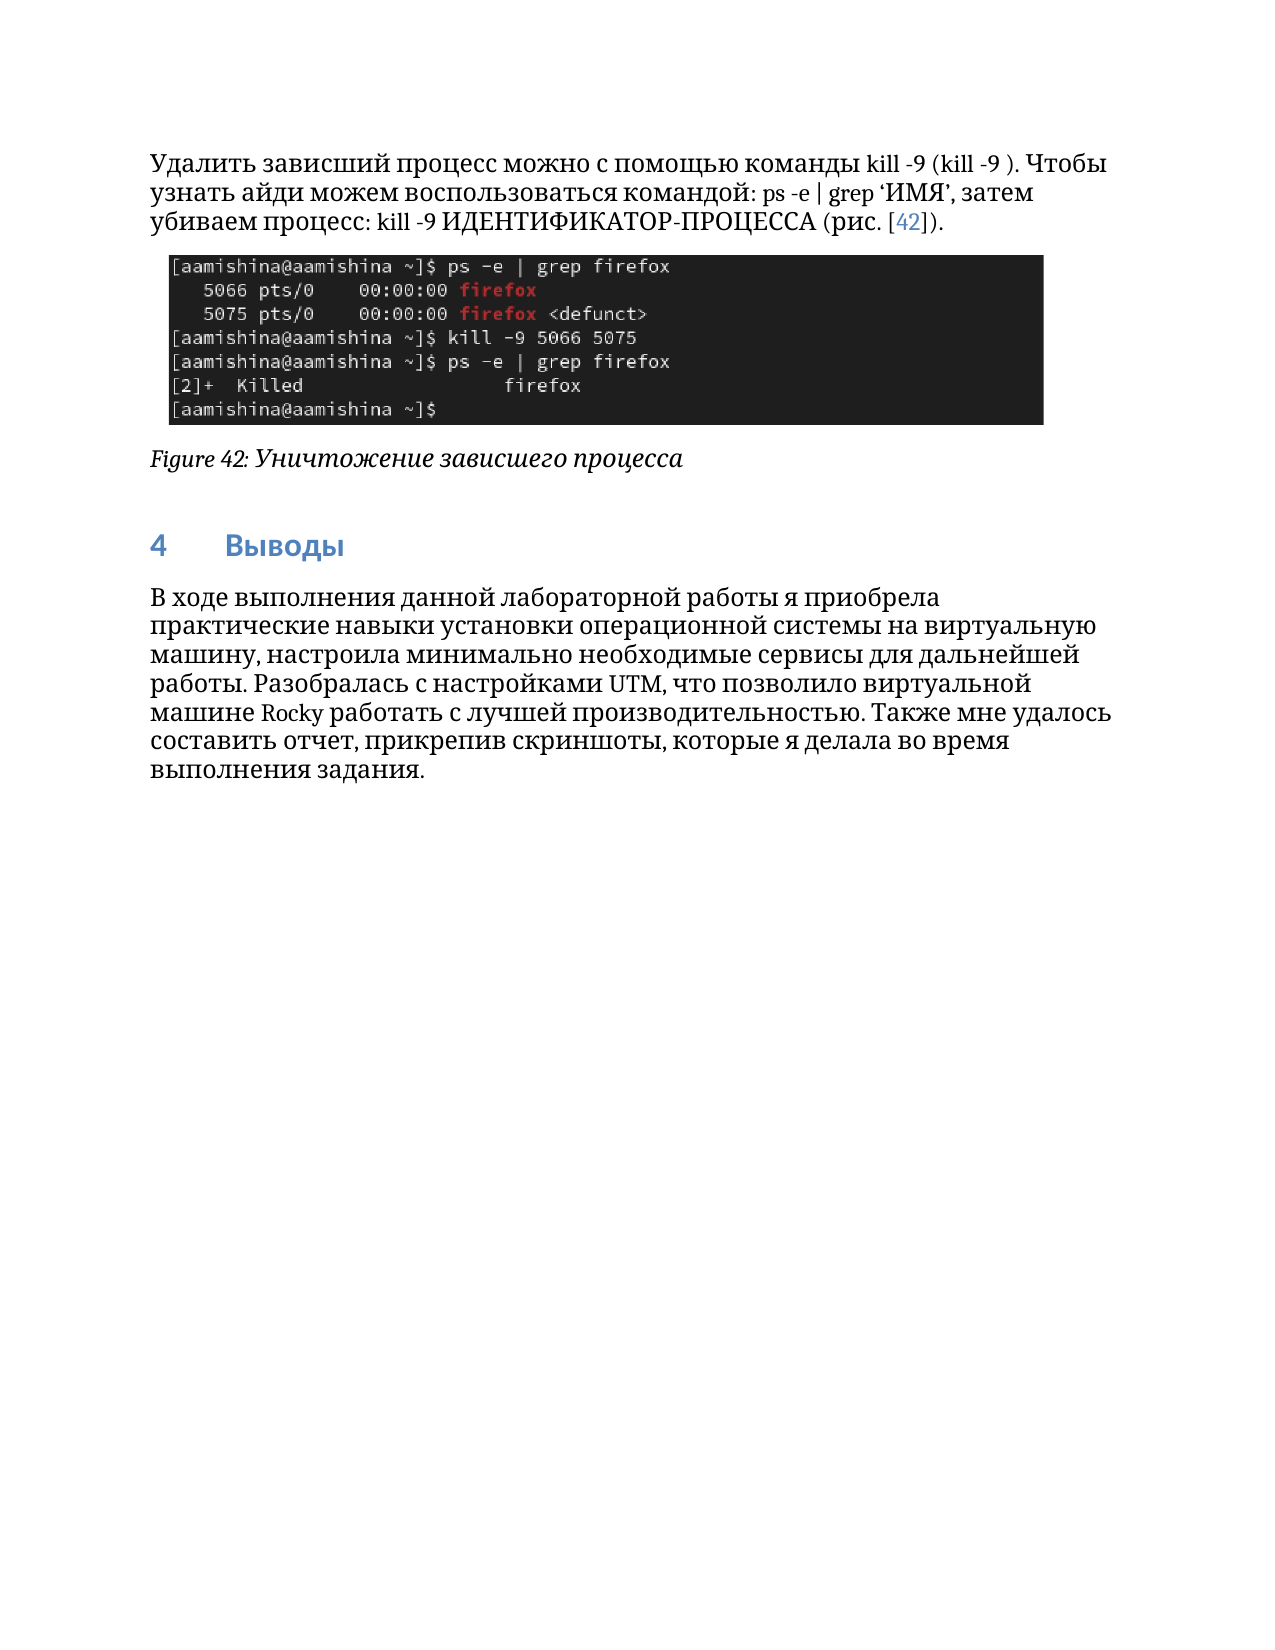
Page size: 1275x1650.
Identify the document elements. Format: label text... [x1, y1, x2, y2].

subtitle 4 Выводы [150, 524, 1125, 565]
text В ходе выполнения данной лабораторной работы я приобрела практические навыки установки операционной системы на виртуальную машину, настроила минимально необходимые сервисы для дальнейшей работы. Разобралась с настройками UTM, что позволило виртуальной машине Rocky работать с лучшей производительностью. Также мне удалось составить отчет, прикрепив скриншоты, которые я делала во время выполнения задания. [150, 583, 1125, 785]
text Figure 42: Уничтожение зависшего процесса [150, 445, 1125, 474]
picture [168, 255, 1044, 425]
text Удалить зависший процесс можно с помощью команды kill -9 (kill -9 ). Чтобы узнать айди можем воспользоваться командой: ps -e | grep ‘ИМЯ’, затем убиваем процесс: kill -9 ИДЕНТИФИКАТОР-ПРОЦЕССА (рис. [42]). [150, 150, 1125, 236]
